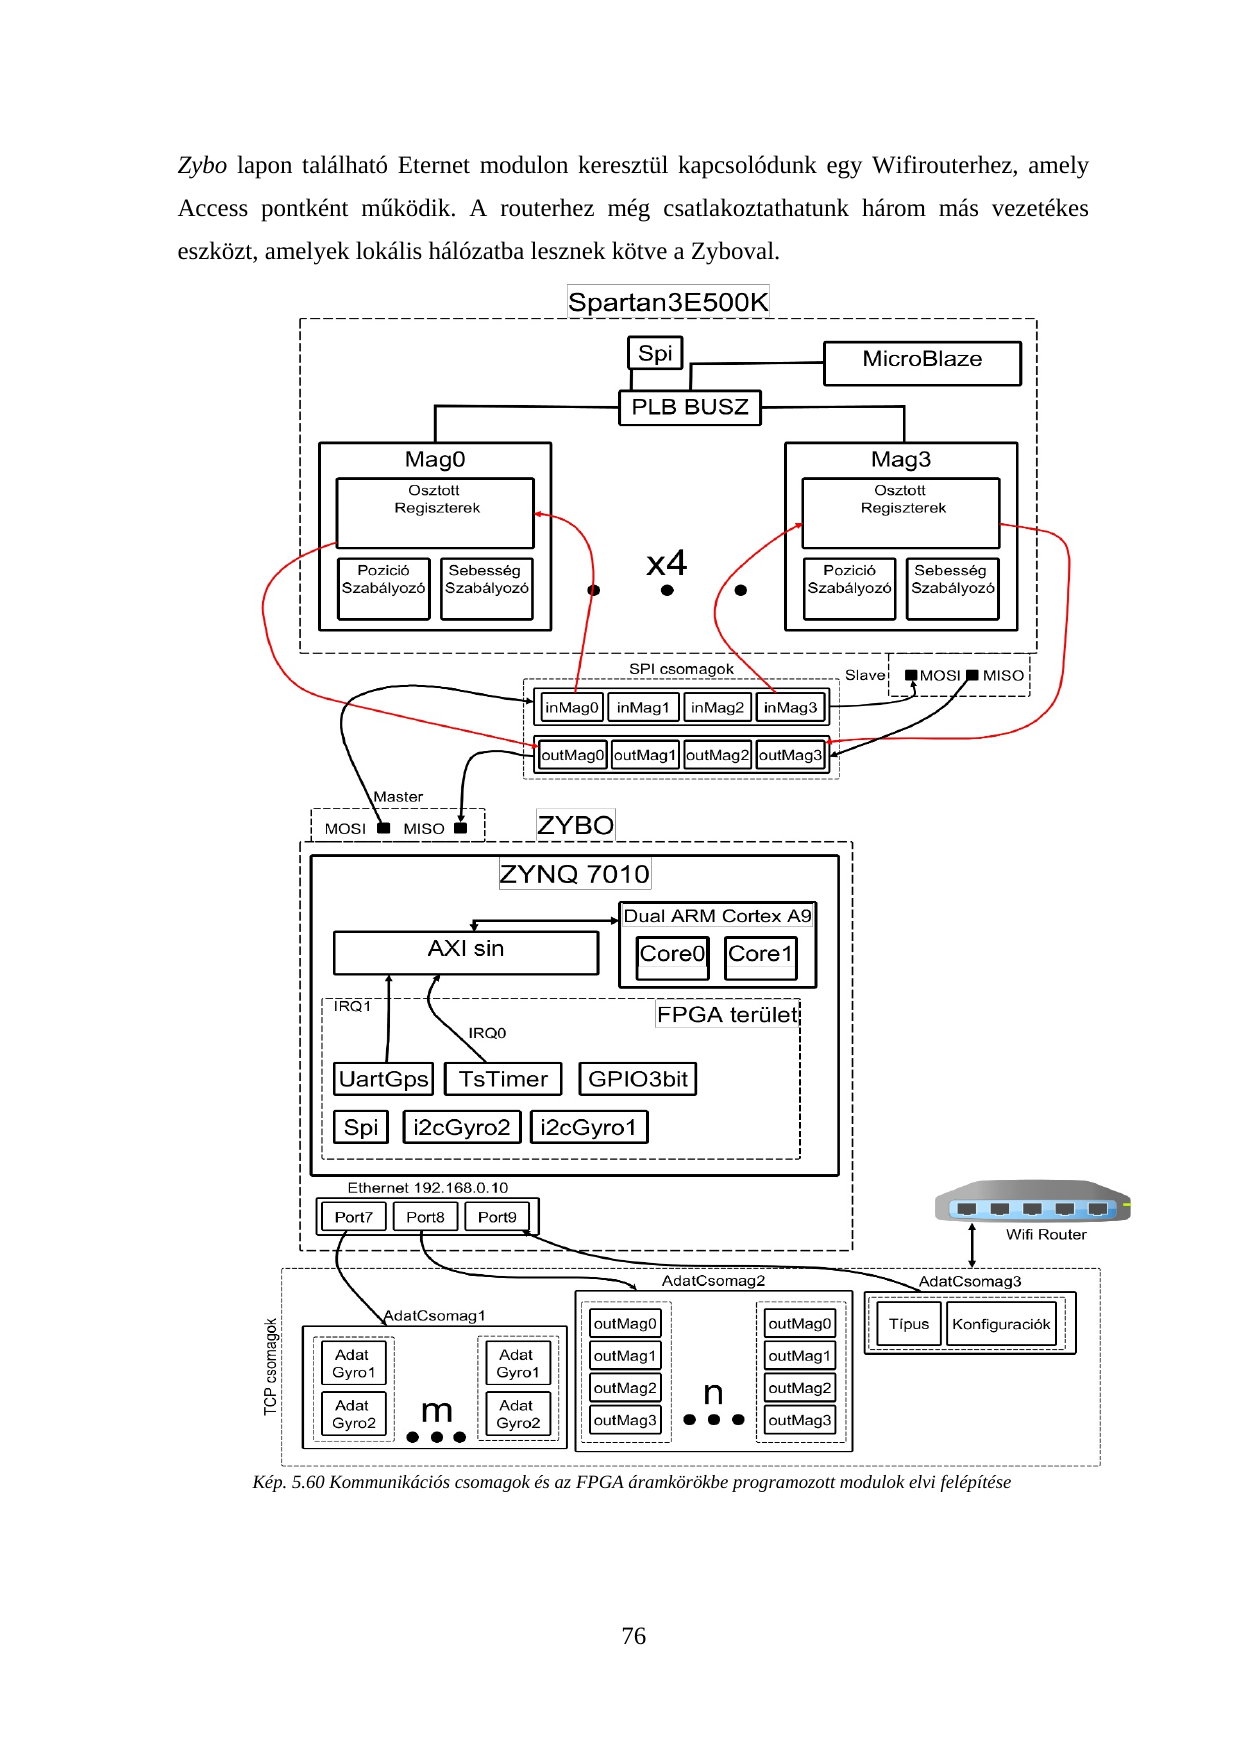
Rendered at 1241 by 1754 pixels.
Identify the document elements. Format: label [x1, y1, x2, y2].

text [177, 150, 1090, 265]
picture [252, 279, 1137, 1470]
